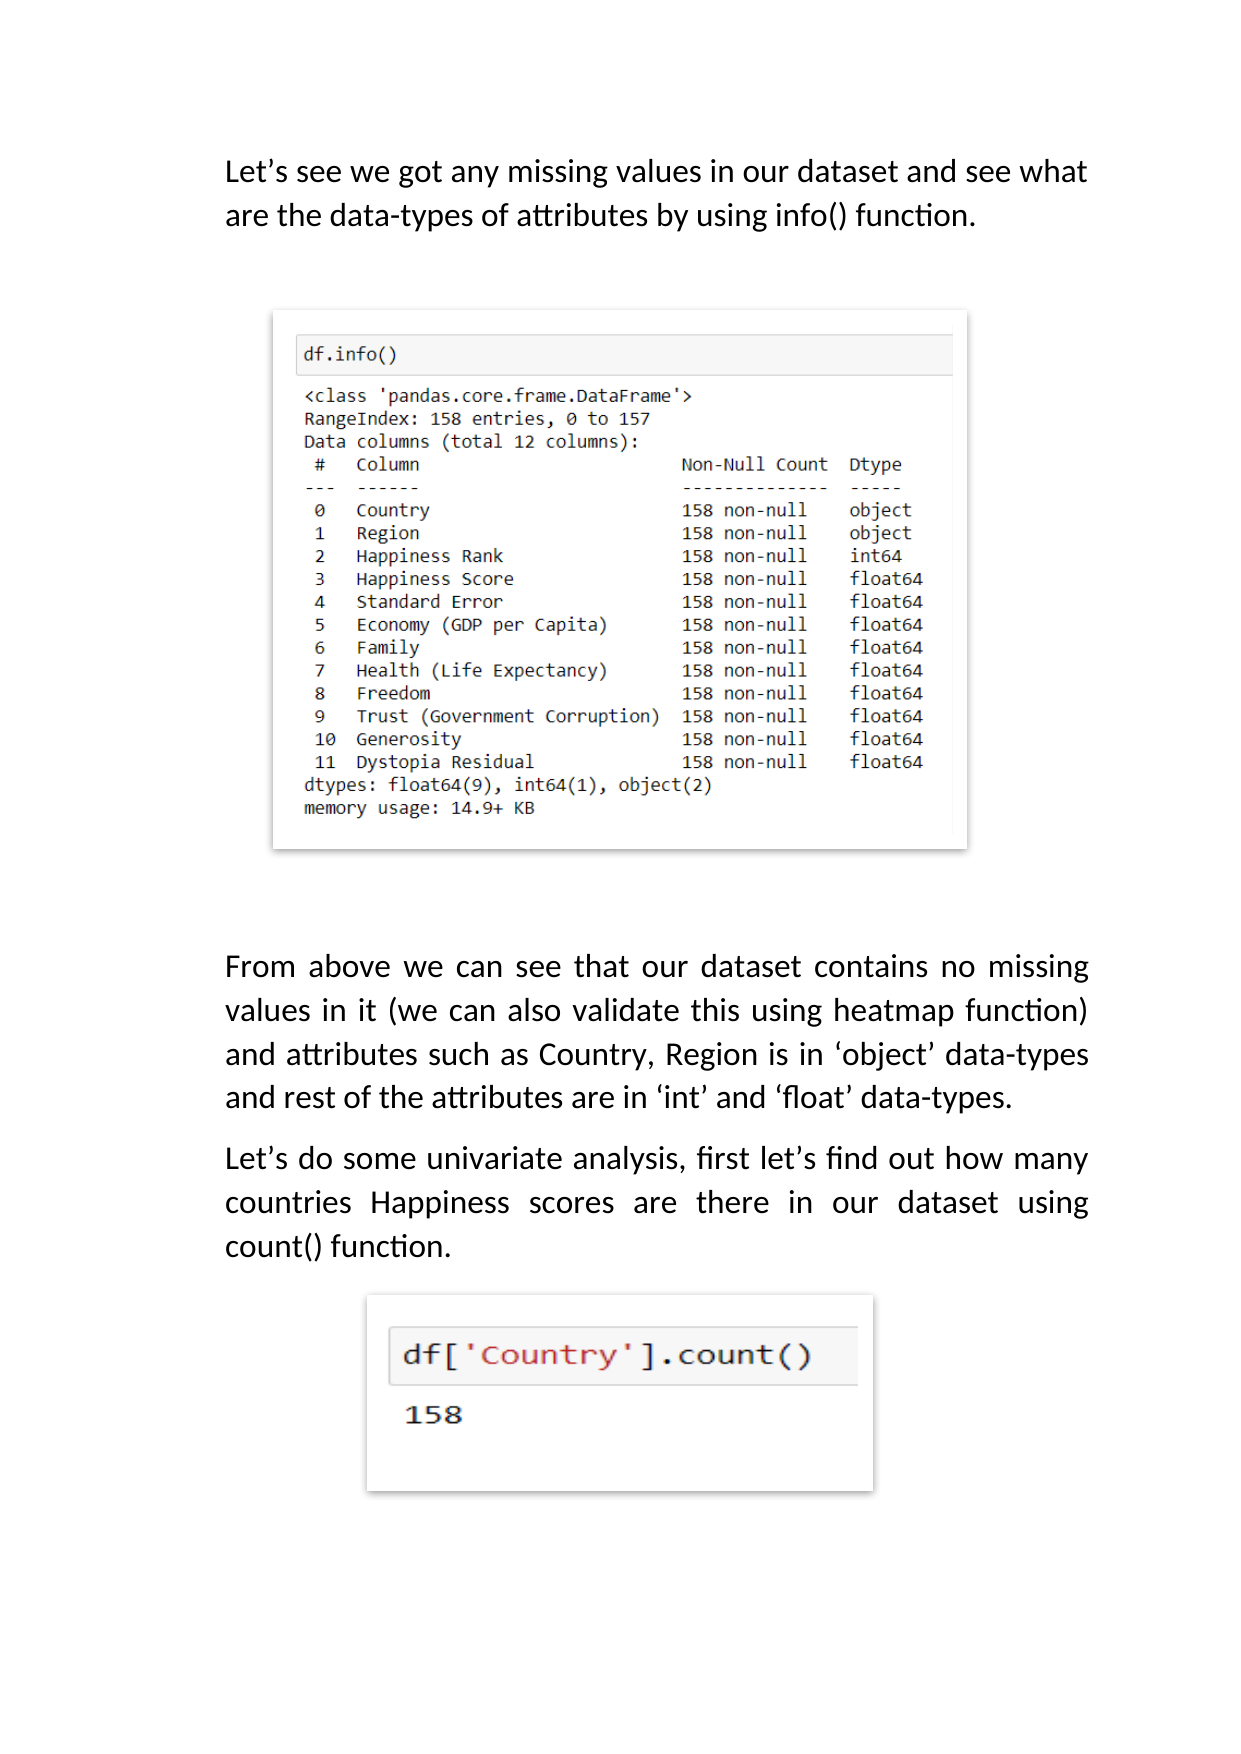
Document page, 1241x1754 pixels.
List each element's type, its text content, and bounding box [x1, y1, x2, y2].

text Let’s do some univariate analysis, first let’s find out how many countries Happiness scores are there in our dataset using count() function. [225, 1137, 1090, 1266]
text From above we can see that our dataset contains no missing values in it (we can also validate this using heatmap function) and attributes such as Country, Region is in ‘object’ data-types and rest of the attributes are in ‘int’ and ‘float’ data-types. [225, 945, 1090, 1117]
text Let’s see we got any missing values in our dataset and see what are the data-types of attributes by using info() function. [225, 150, 1090, 235]
picture [288, 325, 953, 834]
picture [382, 1309, 858, 1476]
